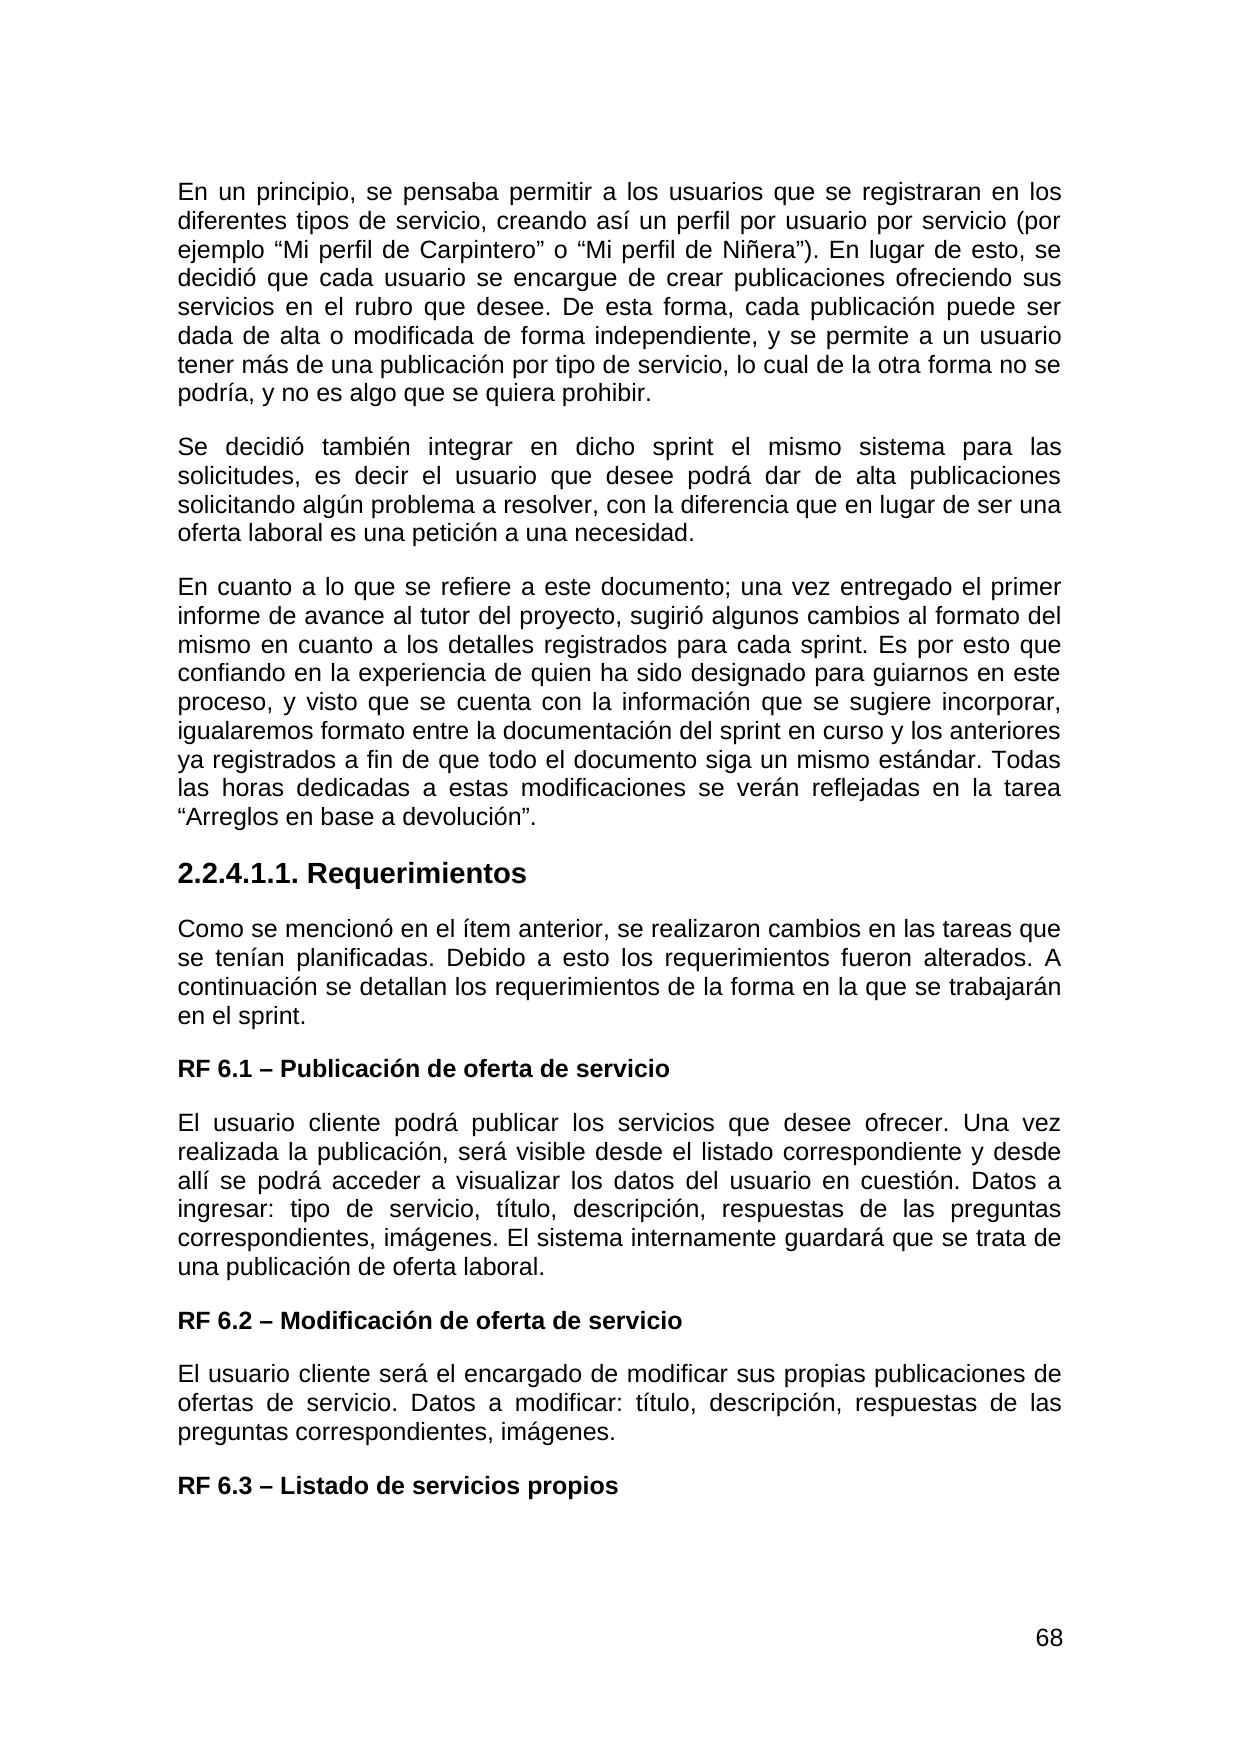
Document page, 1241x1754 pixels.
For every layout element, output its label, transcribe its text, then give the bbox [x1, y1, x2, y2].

text Se decidió también integrar en dicho sprint el mismo sistema para las solicitudes, es decir el usuario que desee podrá dar de alta publicaciones solicitando algún problema a resolver, con la diferencia que en lugar de ser una oferta laboral es una petición a una necesidad. [177, 432, 1063, 547]
text En un principio, se pensaba permitir a los usuarios que se registraran en los diferentes tipos de servicio, creando así un perfil por usuario por servicio (por ejemplo “Mi perfil de Carpintero” o “Mi perfil de Niñera”). En lugar de esto, se decidió que cada usuario se encargue de crear publicaciones ofreciendo sus servicios en el rubro que desee. De esta forma, cada publicación puede ser dada de alta o modificada de forma independiente, y se permite a un usuario tener más de una publicación por tipo de servicio, lo cual de la otra forma no se podría, y no es algo que se quiera prohibir. [177, 177, 1063, 407]
text El usuario cliente será el encargado de modificar sus propias publicaciones de ofertas de servicio. Datos a modificar: título, descripción, respuestas de las preguntas correspondientes, imágenes. [177, 1359, 1063, 1446]
text En cuanto a lo que se refiere a este documento; una vez entregado el primer informe de avance al tutor del proyecto, sugirió algunos cambios al formato del mismo en cuanto a los detalles registrados para cada sprint. Es por esto que confiando en la experiencia de quien ha sido designado para guiarnos en este proceso, y visto que se cuenta con la información que se sugiere incorporar, igualaremos formato entre la documentación del sprint en curso y los anteriores ya registrados a fin de que todo el documento siga un mismo estándar. Todas las horas dedicadas a estas modificaciones se verán reflejadas en la tarea “Arreglos en base a devolución”. [177, 572, 1063, 831]
text RF 6.1 – Publicación de oferta de servicio [177, 1054, 1063, 1083]
text RF 6.2 – Modificación de oferta de servicio [177, 1306, 1063, 1334]
text Como se mencionó en el ítem anterior, se realizaron cambios en las tareas que se tenían planificadas. Debido a esto los requerimientos fueron alterados. A continuación se detallan los requerimientos de la forma en la que se trabajarán en el sprint. [177, 914, 1063, 1029]
text El usuario cliente podrá publicar los servicios que desee ofrecer. Una vez realizada la publicación, será visible desde el listado correspondiente y desde allí se podrá acceder a visualizar los datos del usuario en cuestión. Datos a ingresar: tipo de servicio, título, descripción, respuestas de las preguntas correspondientes, imágenes. El sistema internamente guardará que se trata de una publicación de oferta laboral. [177, 1108, 1063, 1281]
text 2.2.4.1.1. Requerimientos [177, 856, 1063, 889]
text RF 6.3 – Listado de servicios propios [177, 1471, 1063, 1499]
